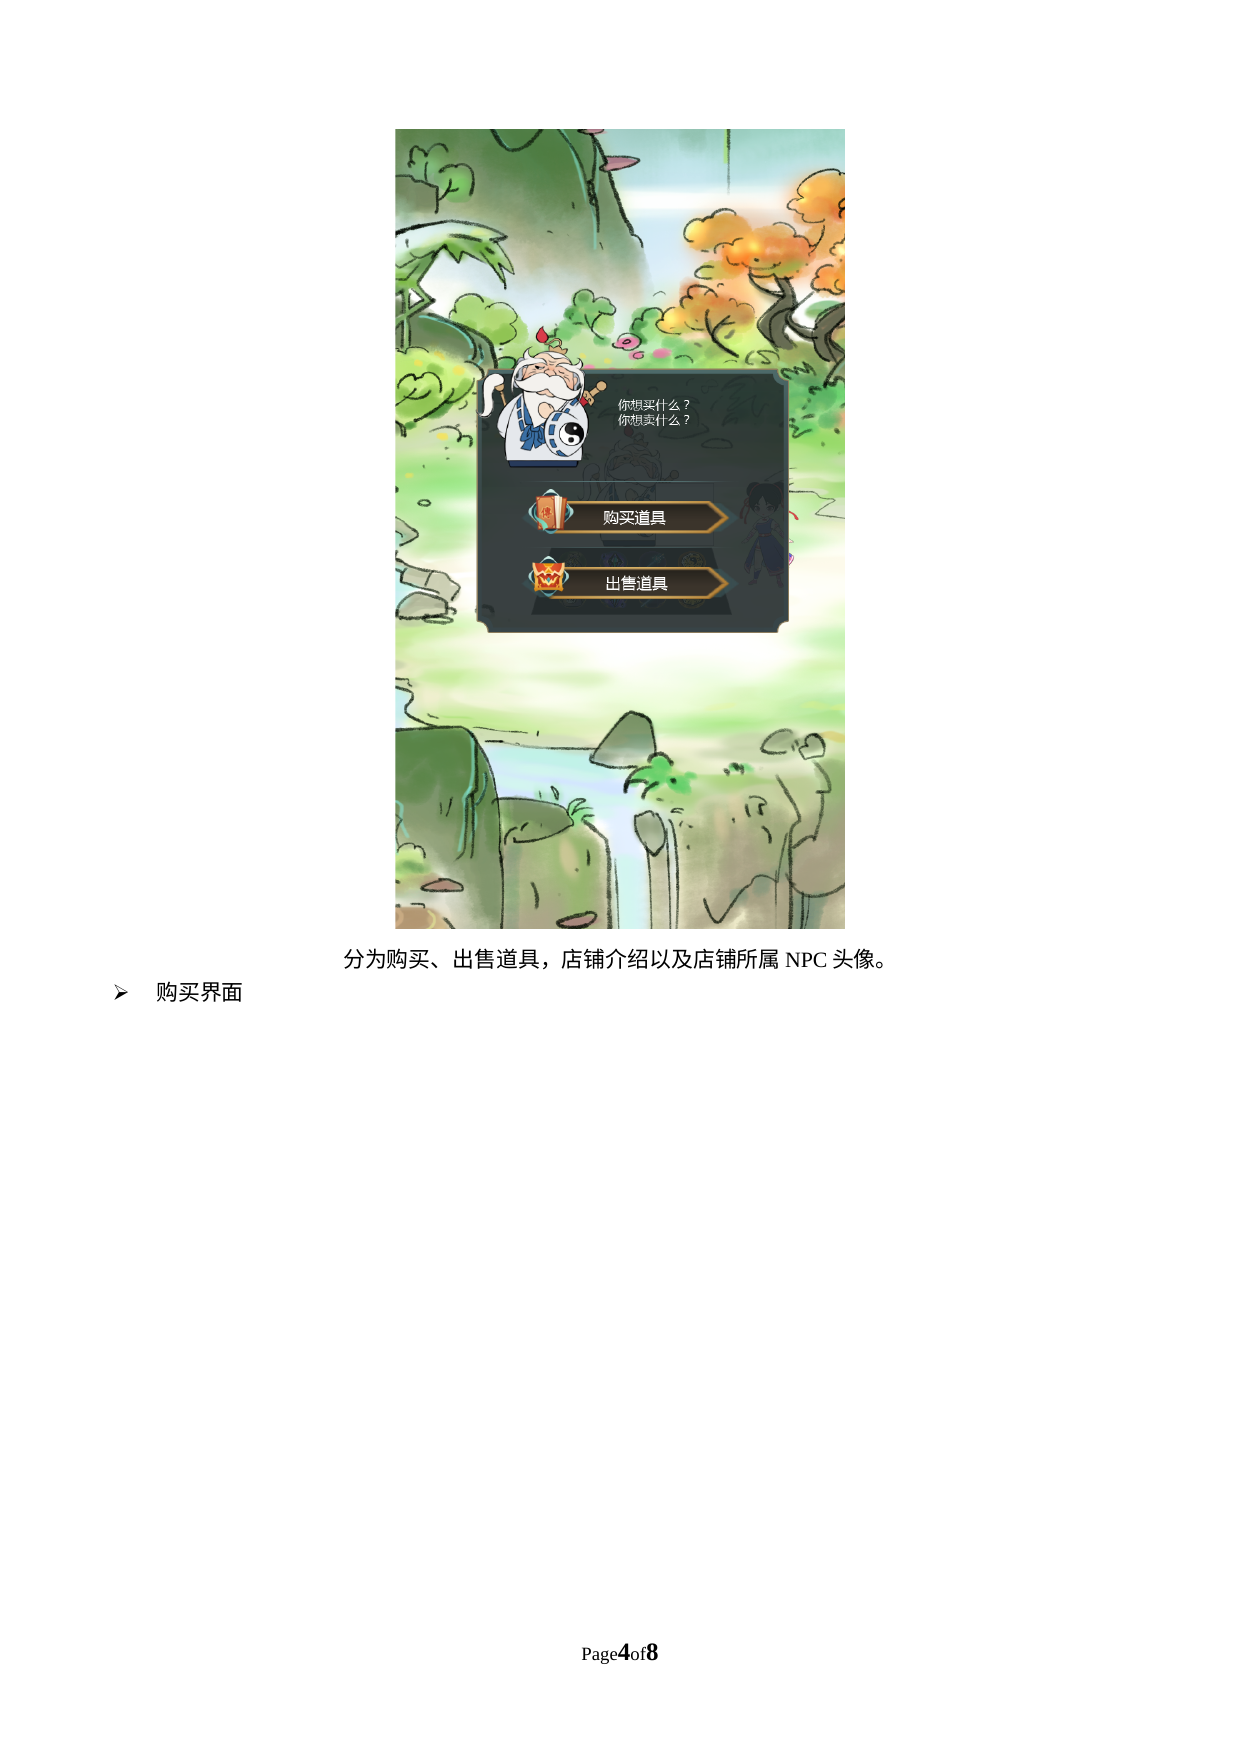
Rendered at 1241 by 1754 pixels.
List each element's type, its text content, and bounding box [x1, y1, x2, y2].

picture [395, 129, 845, 929]
text 分为购买、出售道具，店铺介绍以及店铺所属NPC头像。 [112, 942, 1128, 974]
list 购买界面 [112, 974, 1128, 1007]
